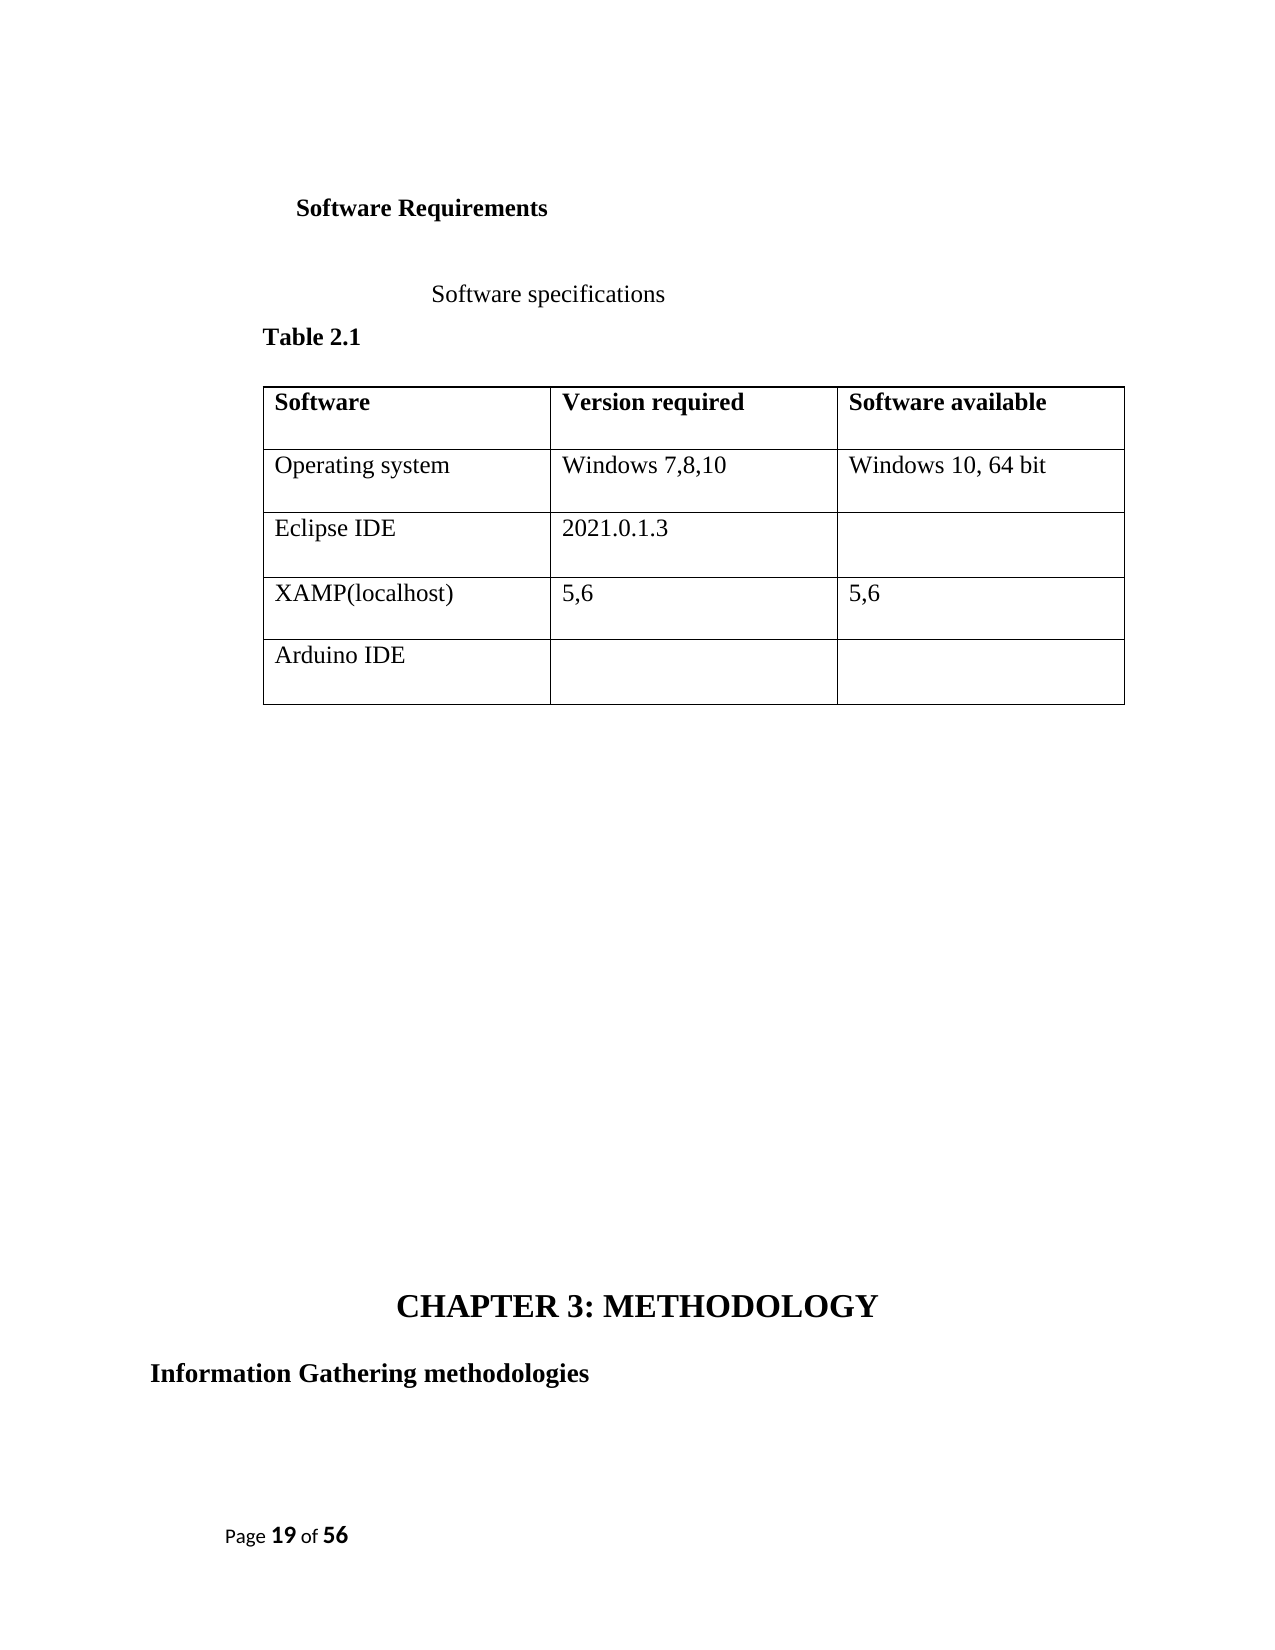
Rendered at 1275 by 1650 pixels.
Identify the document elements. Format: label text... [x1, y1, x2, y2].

table_cell Arduino IDE [264, 640, 550, 704]
subtitle Information Gathering methodologies [150, 1357, 1125, 1388]
table_cell 5,6 [551, 578, 837, 639]
table_cell [838, 513, 1124, 577]
list Software Requirements [296, 193, 1125, 222]
subtitle CHAPTER 3: METHODOLOGY [150, 1286, 1125, 1324]
table_header Version required [551, 388, 837, 449]
table_cell 5,6 [838, 578, 1124, 639]
list Software specifications [262, 279, 1125, 308]
table_cell Windows 10, 64 bit [838, 450, 1124, 512]
table_cell Eclipse IDE [264, 513, 550, 577]
table_header Software available [838, 388, 1124, 449]
table_cell XAMP(localhost) [264, 578, 550, 639]
table_header Software [264, 388, 550, 449]
table_cell 2021.0.1.3 [551, 513, 837, 577]
table_cell Windows 7,8,10 [551, 450, 837, 512]
list Table 2.1 [262, 322, 1125, 351]
table_cell Operating system [264, 450, 550, 512]
table_cell [551, 640, 837, 704]
table_cell [838, 640, 1124, 704]
